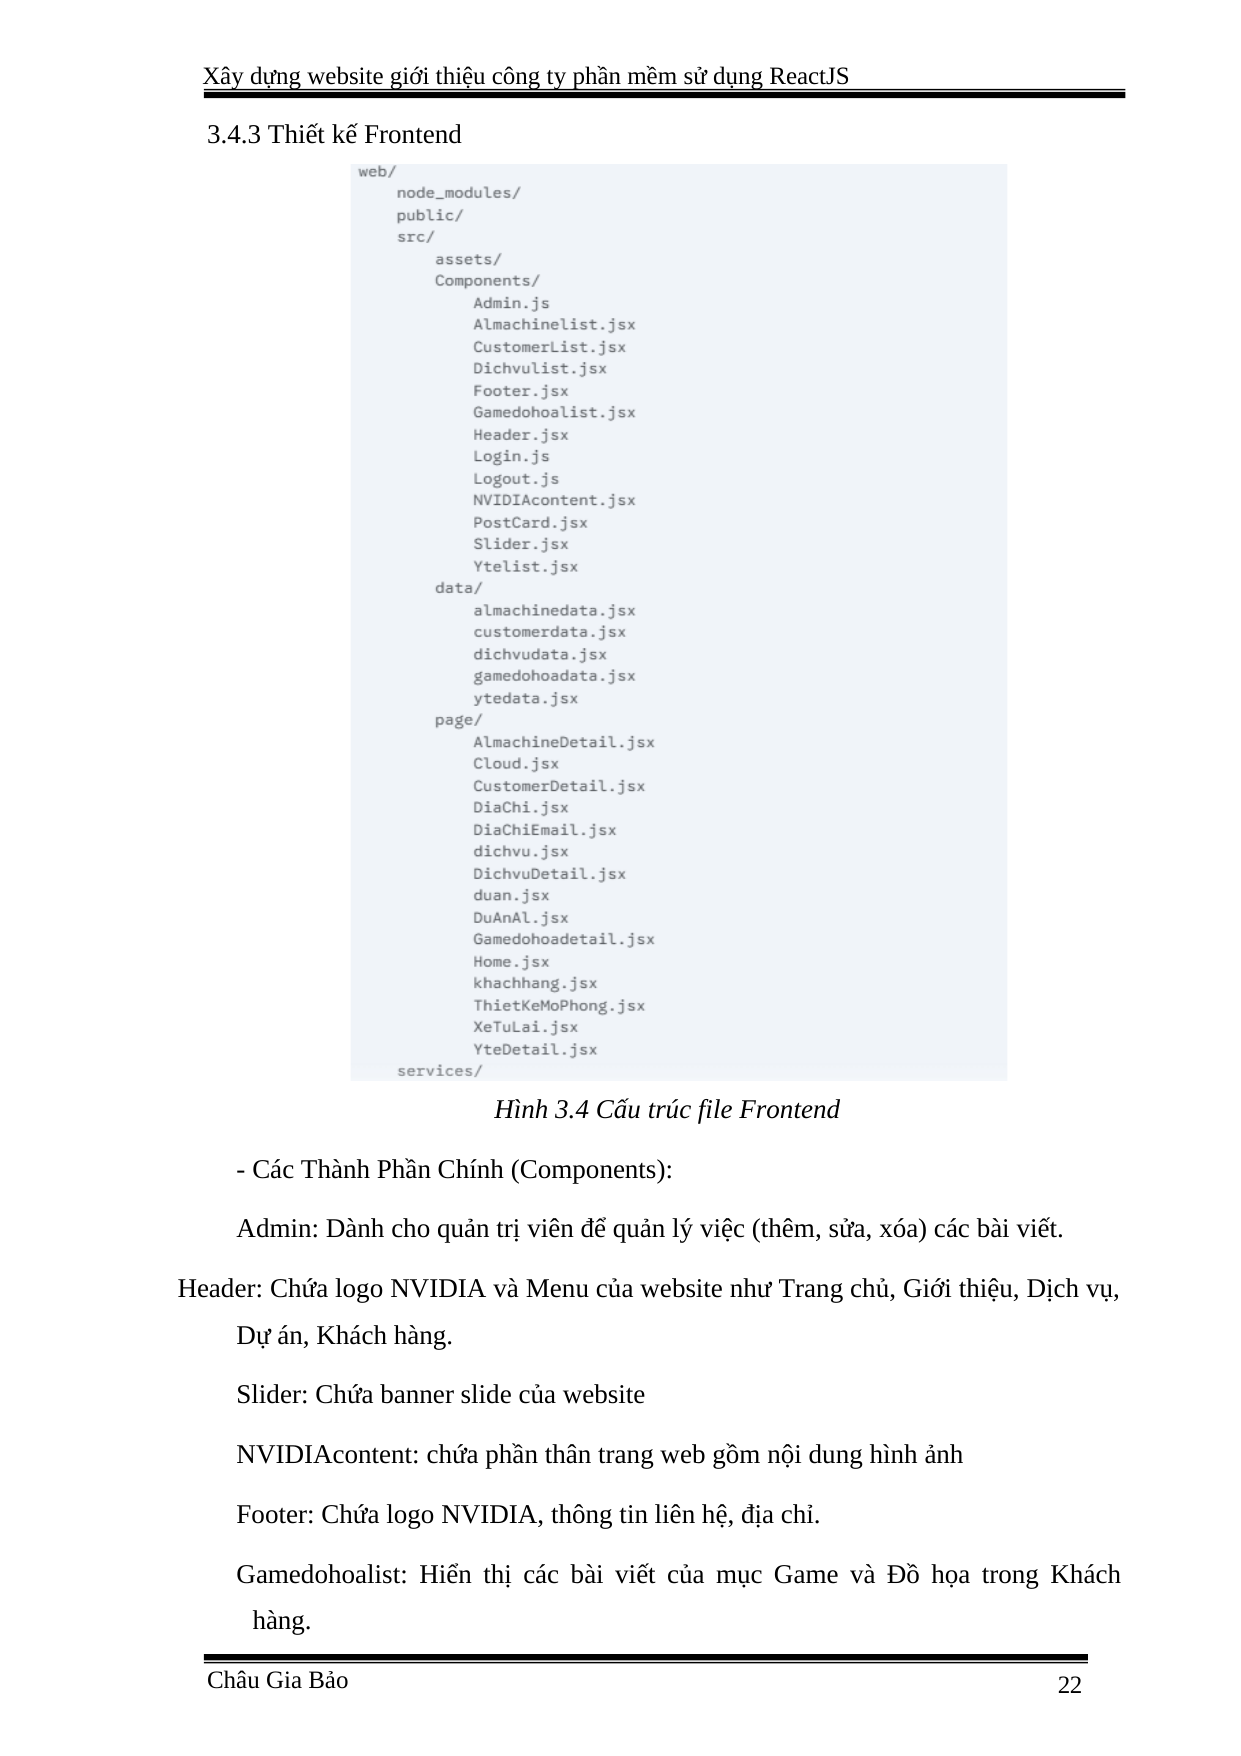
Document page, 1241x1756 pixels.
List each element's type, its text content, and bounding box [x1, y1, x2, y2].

text Footer: Chứa logo NVIDIA, thông tin liên hệ, địa chỉ. [236, 1498, 1122, 1529]
subtitle 3.4.3 Thiết kế Frontend [177, 118, 1122, 149]
text Gamedohoalist: Hiển thị các bài viết của mục Game và Đồ họa trong Khách hàng. [236, 1558, 1122, 1636]
text Header: Chứa logo NVIDIA và Menu của website như Trang chủ, Giới thiệu, Dịch vụ, Dự án, Khách hàng. [177, 1272, 1122, 1350]
text - Các Thành Phần Chính (Components): [177, 1153, 1122, 1184]
text Slider: Chứa banner slide của website [236, 1379, 1122, 1410]
text Admin: Dành cho quản trị viên để quản lý việc (thêm, sửa, xóa) các bài viết. [177, 1213, 1122, 1244]
text Hình 3.4 Cấu trúc file Frontend [215, 1093, 1122, 1124]
picture [350, 164, 1008, 1081]
text NVIDIAcontent: chứa phần thân trang web gồm nội dung hình ảnh [236, 1438, 1122, 1469]
